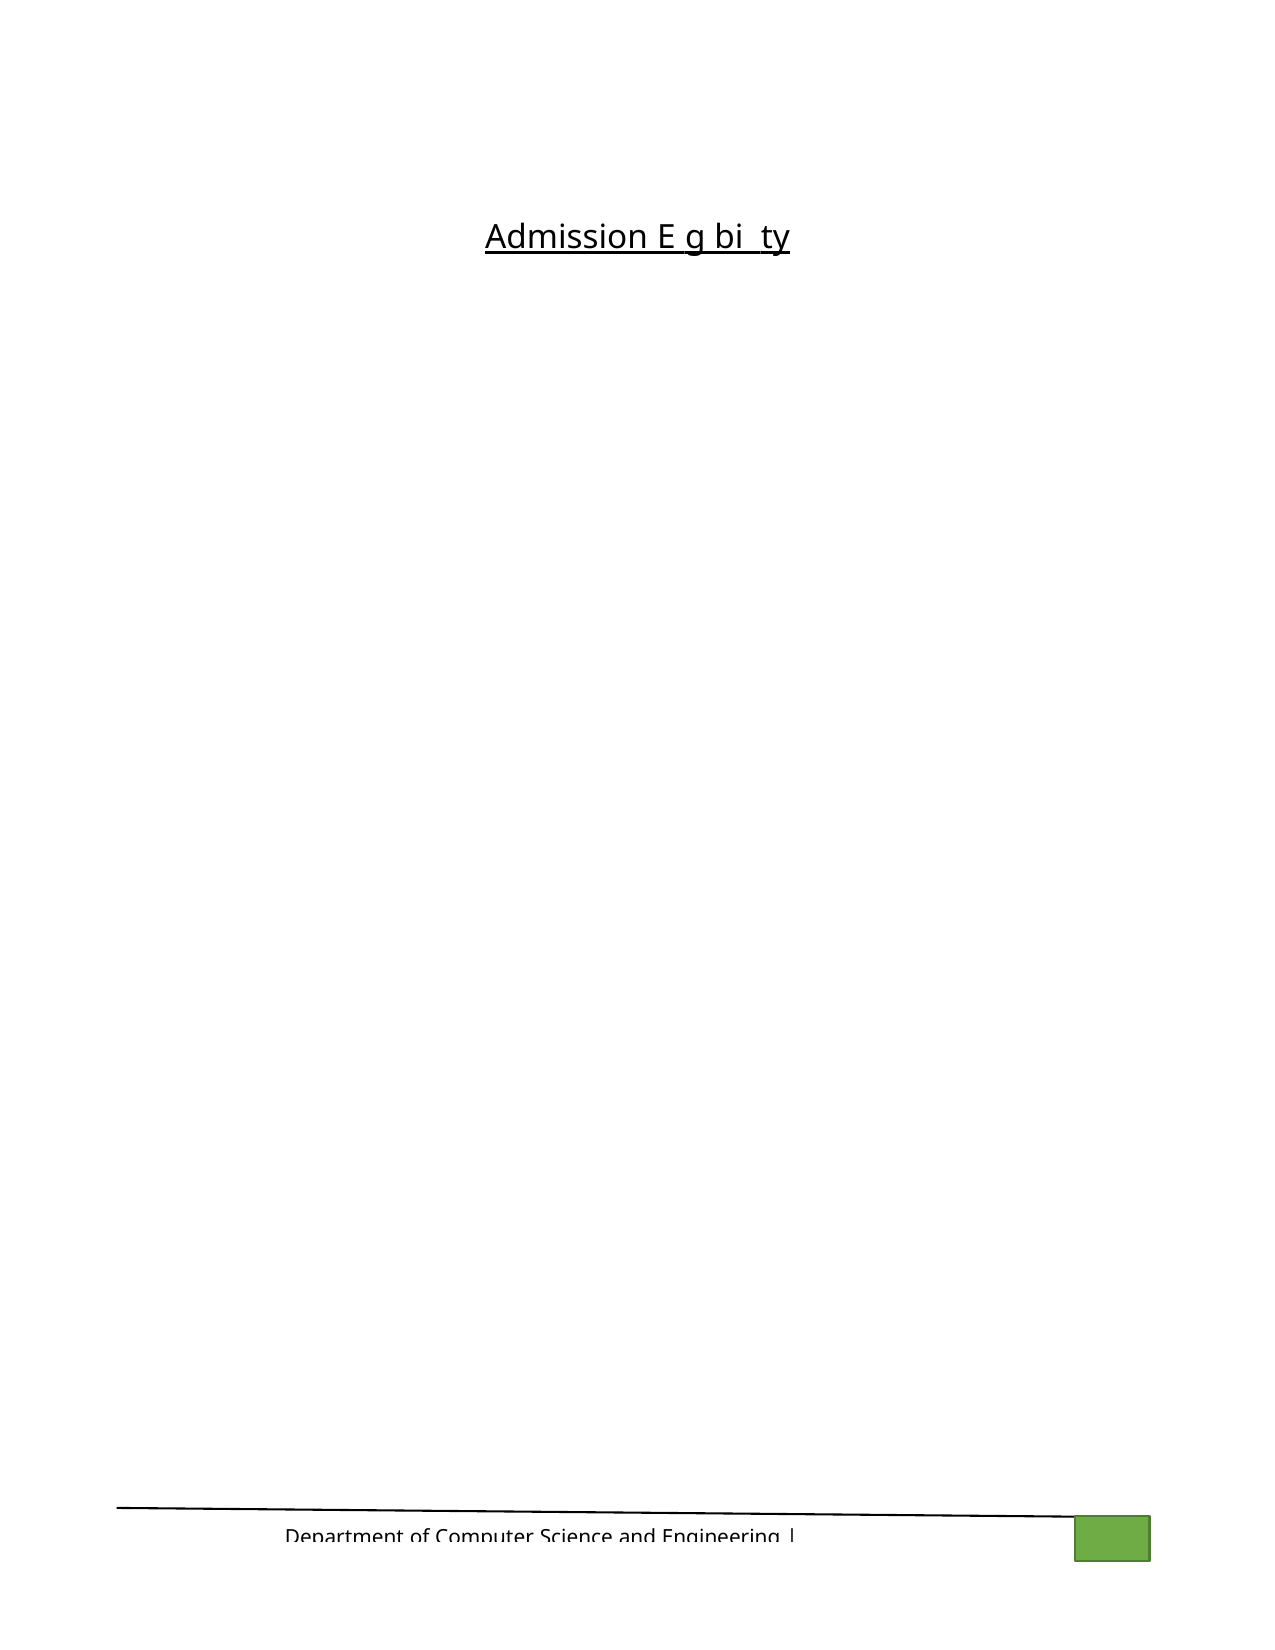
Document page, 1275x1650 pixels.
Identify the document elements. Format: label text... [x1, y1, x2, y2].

subtitle Admission E g bi ty [148, 213, 1127, 258]
